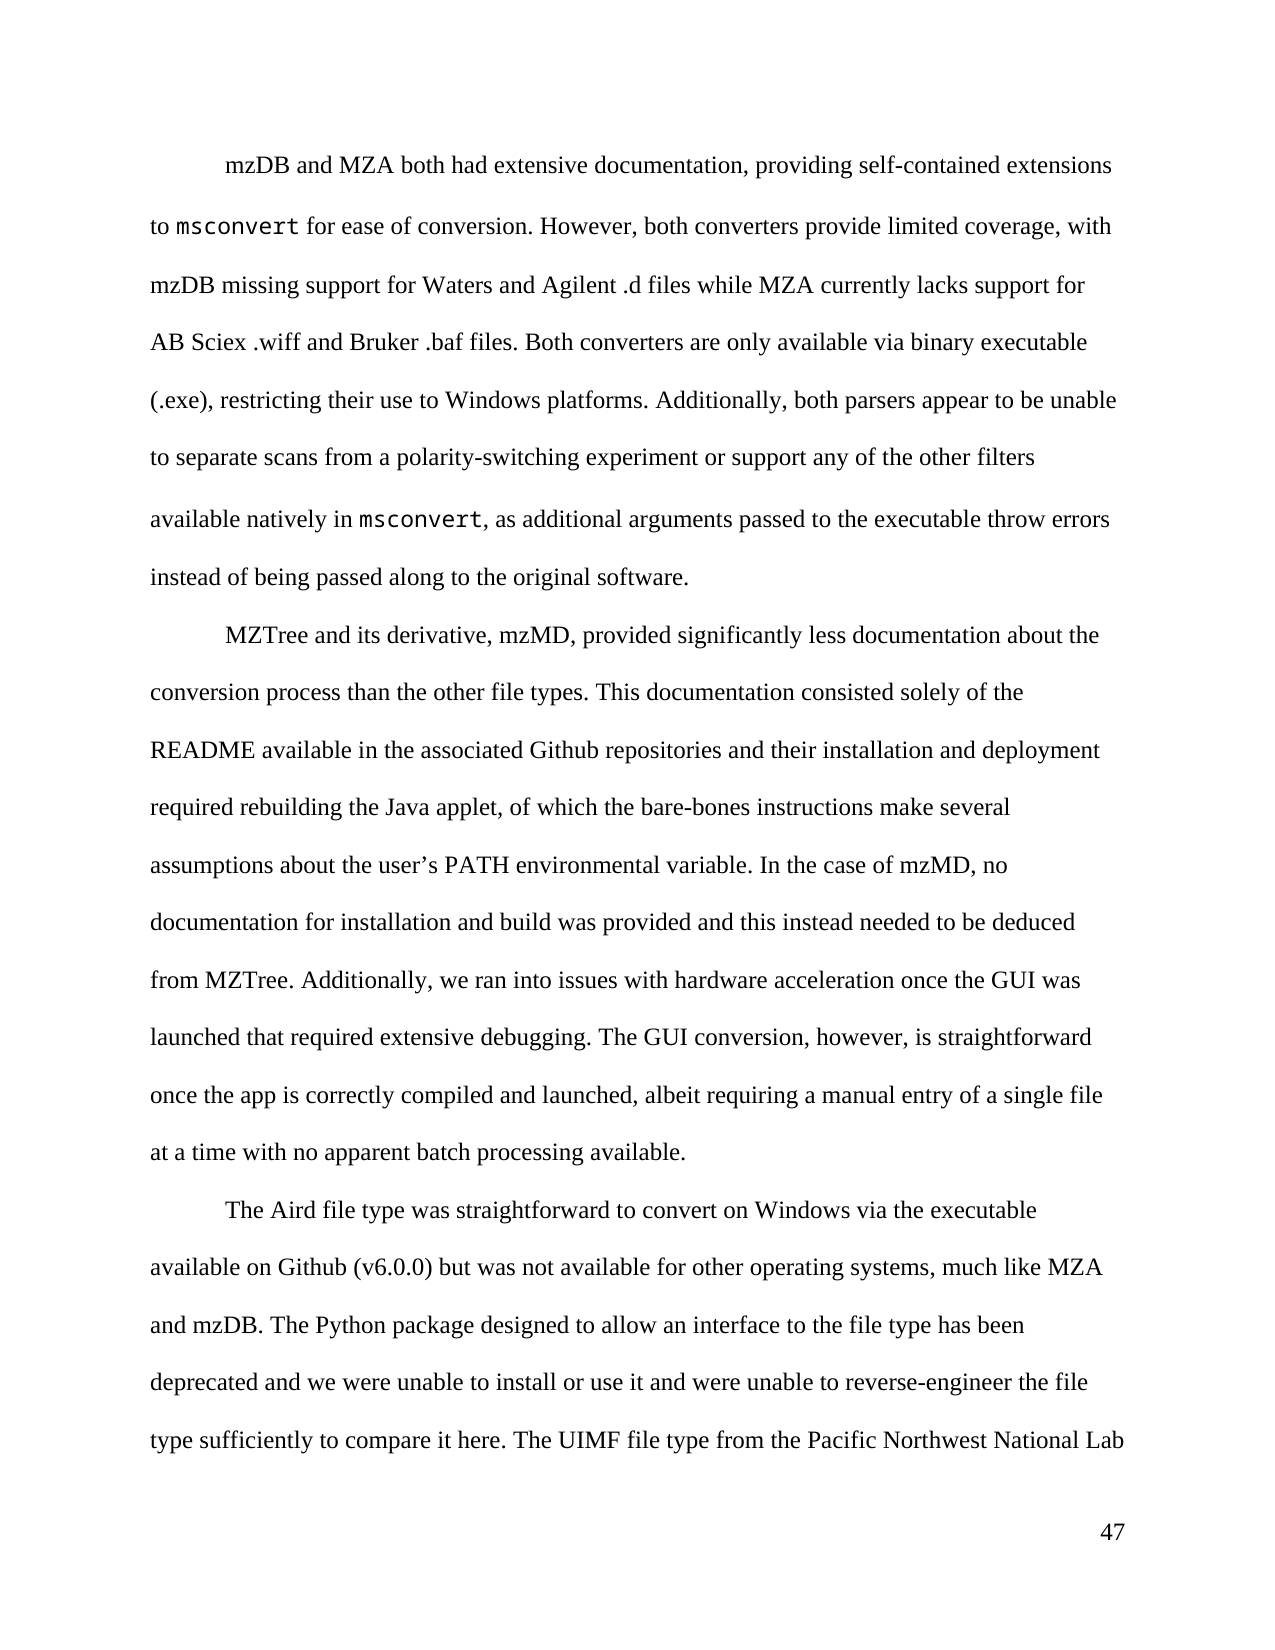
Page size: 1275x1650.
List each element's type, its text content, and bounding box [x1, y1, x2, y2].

text mzDB and MZA both had extensive documentation, providing self-contained extensions to msconvert for ease of conversion. However, both converters provide limited coverage, with mzDB missing support for Waters and Agilent .d files while MZA currently lacks support for AB Sciex .wiff and Bruker .baf files. Both converters are only available via binary executable (.exe), restricting their use to Windows platforms. Additionally, both parsers appear to be unable to separate scans from a polarity-switching experiment or support any of the other filters available natively in msconvert, as additional arguments passed to the executable throw errors instead of being passed along to the original software. [150, 150, 1125, 591]
text MZTree and its derivative, mzMD, provided significantly less documentation about the conversion process than the other file types. This documentation consisted solely of the README available in the associated Github repositories and their installation and deployment required rebuilding the Java applet, of which the bare-bones instructions make several assumptions about the user’s PATH environmental variable. In the case of mzMD, no documentation for installation and build was provided and this instead needed to be deduced from MZTree. Additionally, we ran into issues with hardware acceleration once the GUI was launched that required extensive debugging. The GUI conversion, however, is straightforward once the app is correctly compiled and launched, albeit requiring a manual entry of a single file at a time with no apparent batch processing available. [150, 620, 1125, 1166]
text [150, 1195, 1125, 1454]
